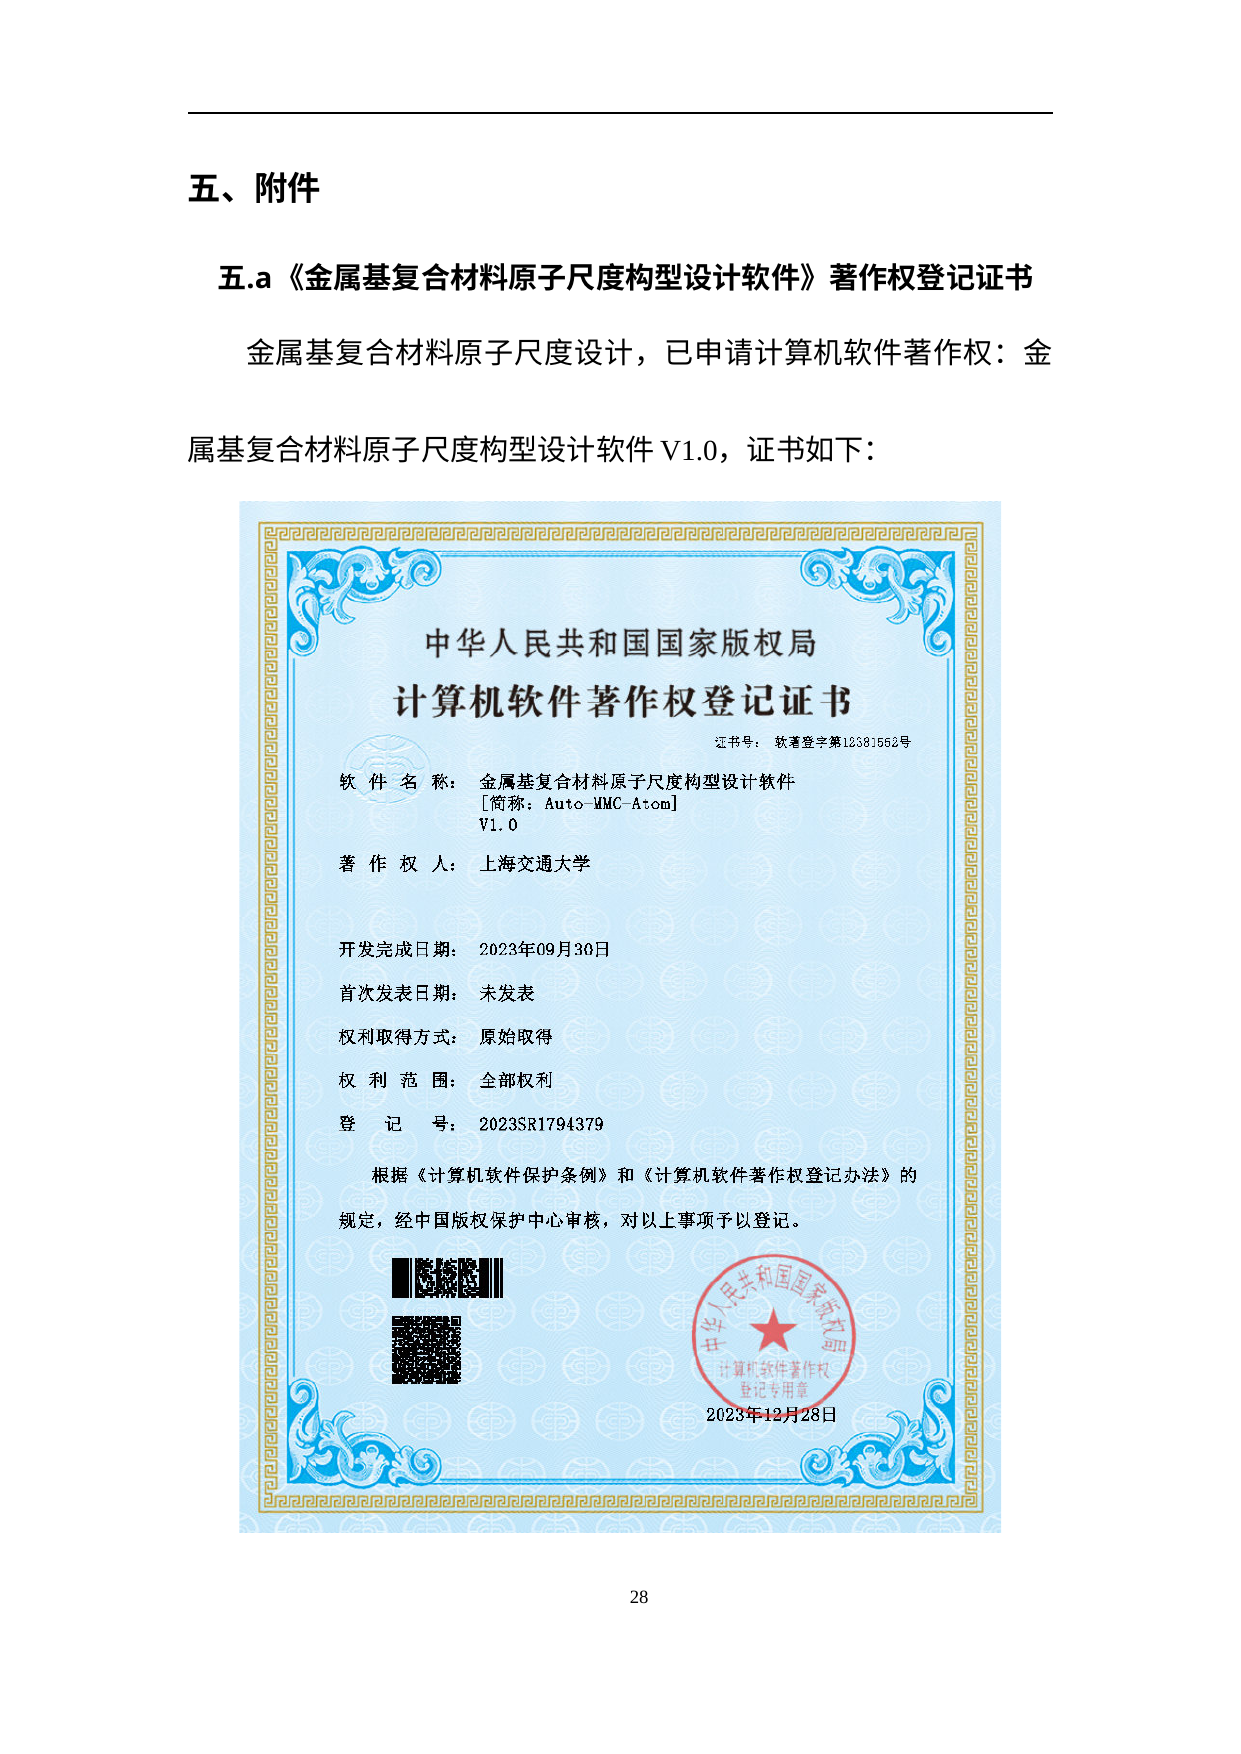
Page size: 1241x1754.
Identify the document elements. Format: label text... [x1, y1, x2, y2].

subtitle 附件 [187, 153, 1053, 218]
subtitle 《金属基复合材料原子尺度构型设计软件》著作权登记证书 [217, 254, 1053, 297]
picture [239, 501, 1002, 1533]
text 金属基复合材料原子尺度设计，已申请计算机软件著作权：金属基复合材料原子尺度构型设计软件V1.0，证书如下： [187, 318, 1053, 481]
